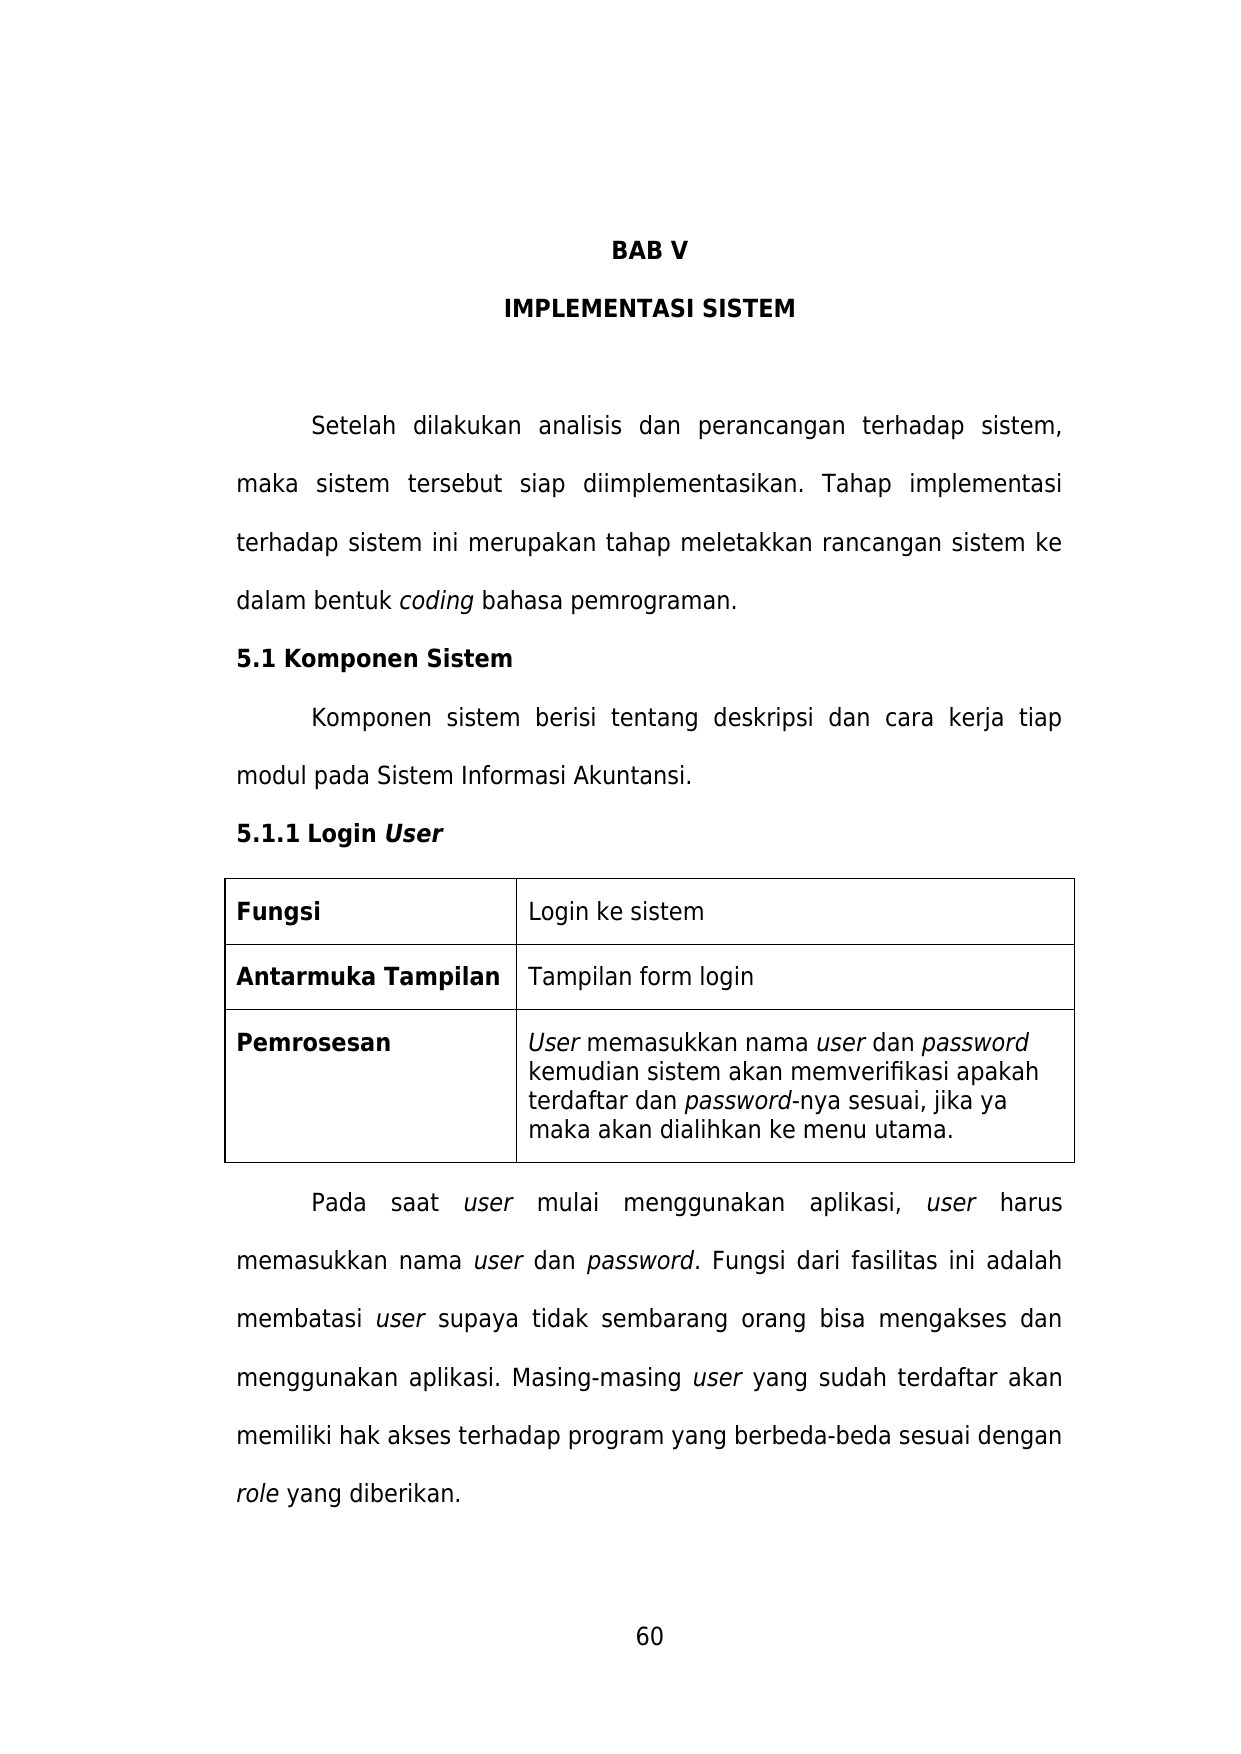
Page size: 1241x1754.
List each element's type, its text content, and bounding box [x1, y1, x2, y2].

subtitle BAB V IMPLEMENTASI SISTEM [236, 236, 1063, 324]
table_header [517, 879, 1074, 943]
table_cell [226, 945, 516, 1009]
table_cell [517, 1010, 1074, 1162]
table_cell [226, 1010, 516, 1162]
subtitle Komponen Sistem [236, 644, 1063, 674]
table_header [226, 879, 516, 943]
text Setelah dilakukan analisis dan perancangan terhadap sistem, maka sistem tersebut siap diimplementasikan. Tahap implementasi terhadap sistem ini merupakan tahap meletakkan rancangan sistem ke dalam bentuk coding bahasa pemrograman. [236, 411, 1063, 615]
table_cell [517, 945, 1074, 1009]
text Pada saat user mulai menggunakan aplikasi, user harus memasukkan nama user dan password. Fungsi dari fasilitas ini adalah membatasi user supaya tidak sembarang orang bisa mengakses dan menggunakan aplikasi. Masing-masing user yang sudah terdaftar akan memiliki hak akses terhadap program yang berbeda-beda sesuai dengan role yang diberikan. [236, 1188, 1063, 1508]
subtitle Login User [236, 819, 1063, 849]
text Komponen sistem berisi tentang deskripsi dan cara kerja tiap modul pada Sistem Informasi Akuntansi. [236, 703, 1063, 790]
